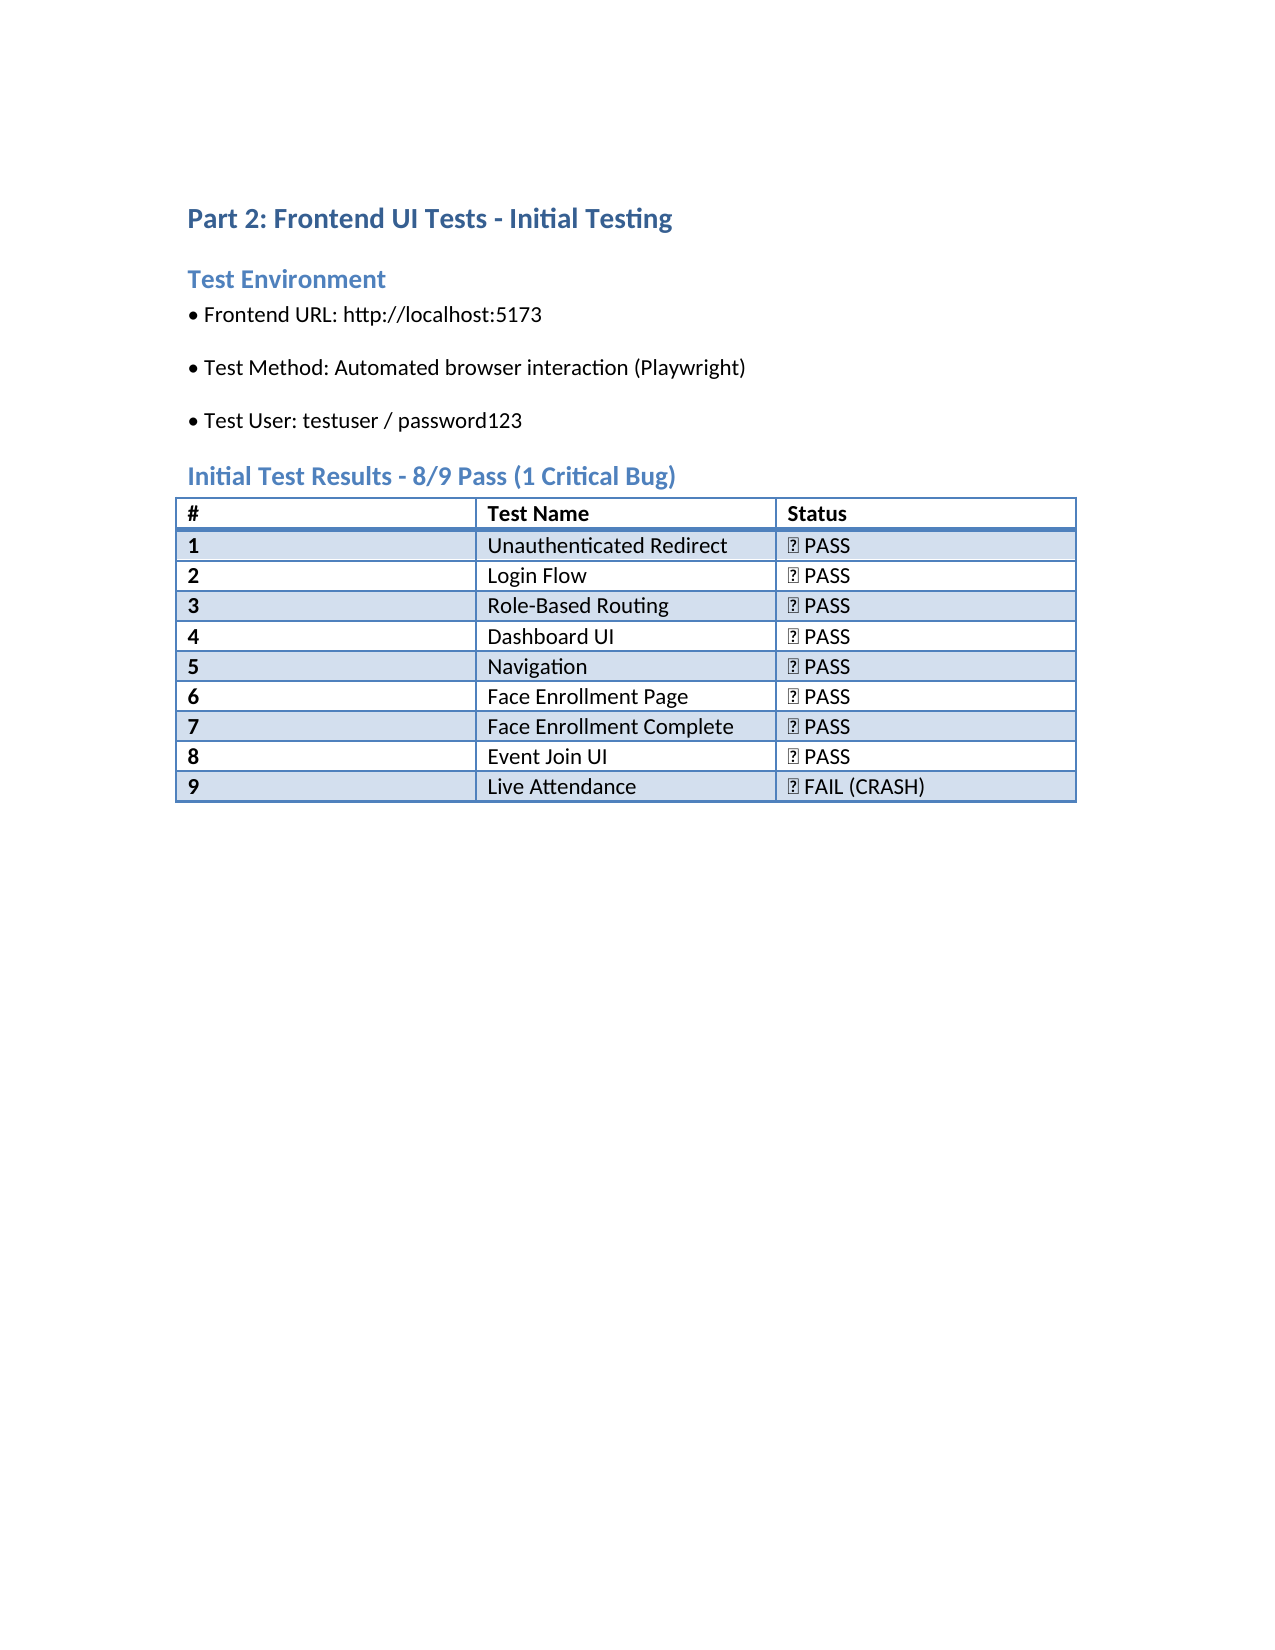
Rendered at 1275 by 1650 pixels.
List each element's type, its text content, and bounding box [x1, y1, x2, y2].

table_cell Event Join UI [477, 742, 775, 770]
table_cell Live Attendance [477, 772, 775, 800]
table_cell Dashboard UI [477, 622, 775, 650]
table_cell 5 [177, 652, 475, 680]
table_header # [177, 499, 475, 527]
table_cell 3 [177, 592, 475, 620]
table_cell ✅ PASS [777, 532, 1075, 559]
table_cell ❌ FAIL (CRASH) [777, 772, 1075, 800]
table_header Status [777, 499, 1075, 527]
table_cell Unauthenticated Redirect [477, 532, 775, 559]
table_cell ✅ PASS [777, 592, 1075, 620]
table_cell 6 [177, 682, 475, 710]
table_cell Face Enrollment Complete [477, 712, 775, 740]
table_cell 7 [177, 712, 475, 740]
table_header Test Name [477, 499, 775, 527]
table_cell 8 [177, 742, 475, 770]
table_cell 1 [177, 532, 475, 559]
table_cell ✅ PASS [777, 712, 1075, 740]
table_cell Face Enrollment Page [477, 682, 775, 710]
subtitle Part 2: Frontend UI Tests - Initial Testing [187, 200, 1087, 236]
table_cell ✅ PASS [777, 742, 1075, 770]
table_cell Login Flow [477, 562, 775, 589]
subtitle Test Environment [187, 262, 1087, 295]
table_cell ✅ PASS [777, 622, 1075, 650]
table_cell ✅ PASS [777, 682, 1075, 710]
subtitle Initial Test Results - 8/9 Pass (1 Critical Bug) [187, 459, 1087, 492]
table_cell 9 [177, 772, 475, 800]
text • Frontend URL: http://localhost:5173 [187, 300, 1087, 328]
text • Test Method: Automated browser interaction (Playwright) [187, 353, 1087, 381]
table_cell Navigation [477, 652, 775, 680]
table_cell 4 [177, 622, 475, 650]
table_cell 2 [177, 562, 475, 589]
text • Test User: testuser / password123 [187, 406, 1087, 434]
table_cell ✅ PASS [777, 652, 1075, 680]
table_cell ✅ PASS [777, 562, 1075, 589]
table_cell Role-Based Routing [477, 592, 775, 620]
